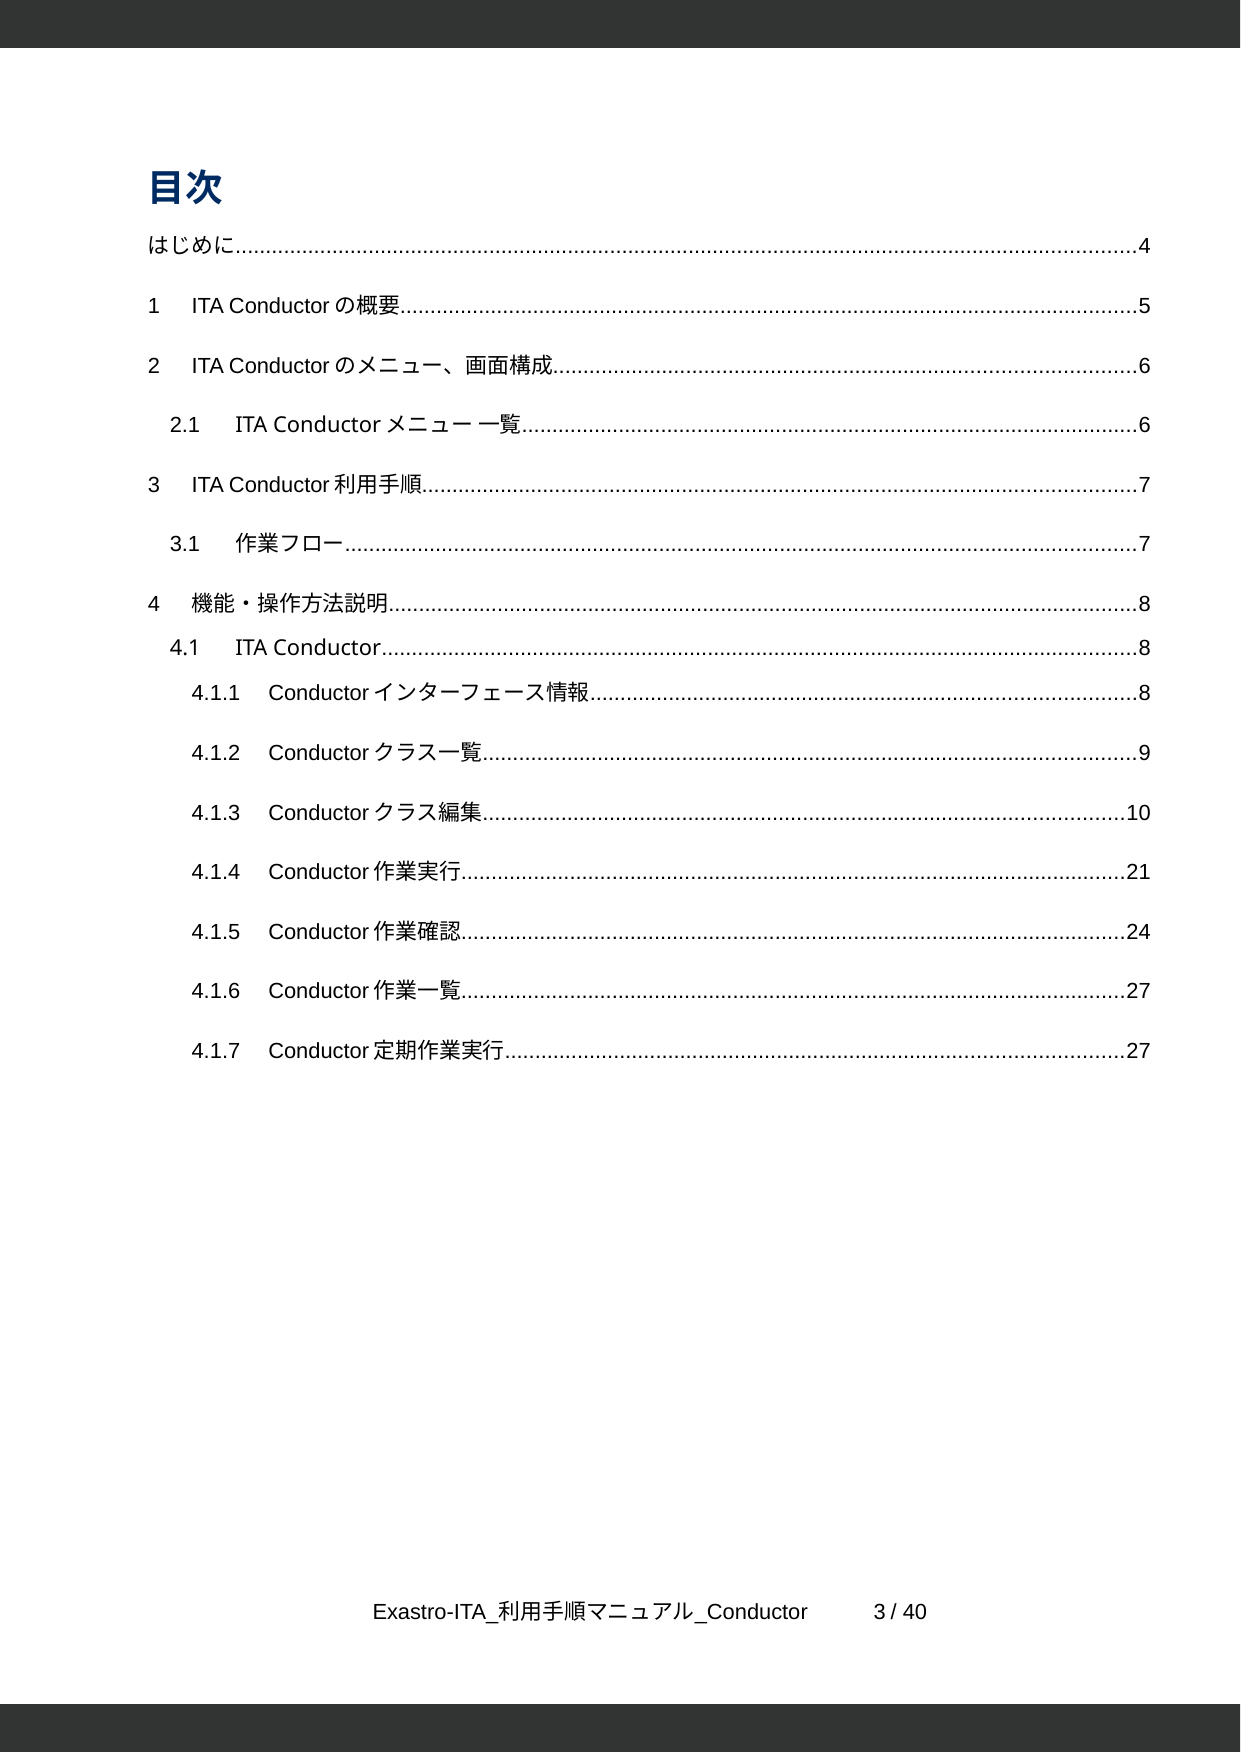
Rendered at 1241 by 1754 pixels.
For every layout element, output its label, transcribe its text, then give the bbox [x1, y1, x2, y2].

picture [0, 0, 1241, 48]
text 2.1 ITA Conductorメニュー 一覧 6 [169, 393, 1152, 453]
text 4.1.7 Conductor定期作業実行 27 [191, 1019, 1152, 1078]
text 4.1.2 Conductorクラス一覧 9 [191, 721, 1152, 781]
text 1 ITA Conductorの概要 5 [148, 274, 1152, 334]
text はじめに 4 [148, 214, 1152, 274]
text 4.1.4 Conductor作業実行 21 [191, 840, 1152, 900]
text 4.1.1 Conductorインターフェース情報 8 [191, 661, 1152, 721]
text 4 機能・操作方法説明 8 [148, 572, 1152, 632]
picture [0, 1704, 1241, 1752]
text 3 ITA Conductor利用手順 7 [148, 453, 1152, 512]
text 4.1.6 Conductor作業一覧 27 [191, 959, 1152, 1019]
text 2 ITA Conductorのメニュー、画面構成 6 [148, 334, 1152, 393]
text 4.1.3 Conductorクラス編集 10 [191, 781, 1152, 840]
text 4.1.5 Conductor作業確認 24 [191, 900, 1152, 959]
text 3.1 作業フロー 7 [169, 512, 1152, 572]
text 4.1 ITA Conductor 8 [169, 632, 1152, 661]
